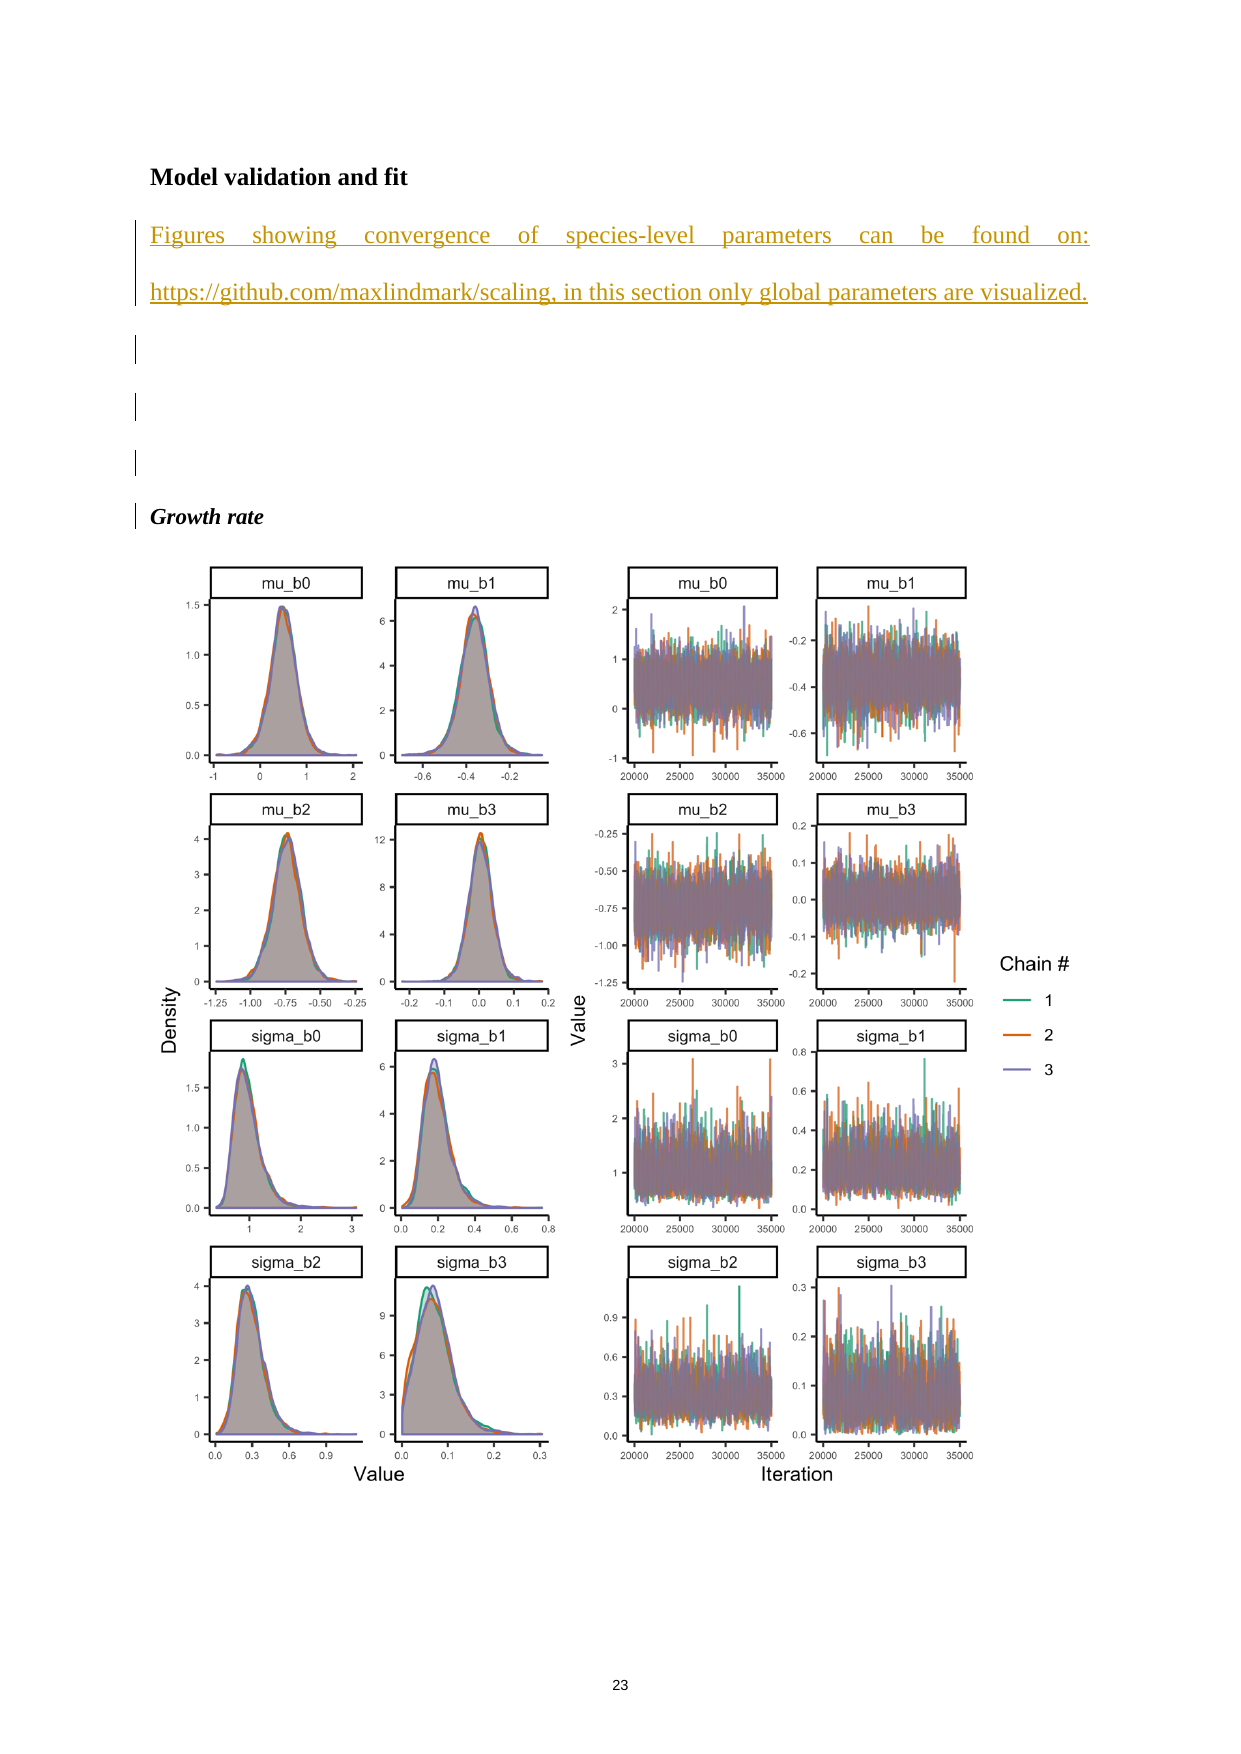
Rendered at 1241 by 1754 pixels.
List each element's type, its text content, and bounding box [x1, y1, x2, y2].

subtitle Growth rate [150, 503, 1090, 529]
picture [150, 555, 1091, 1496]
subtitle Model validation and fit [150, 162, 1090, 191]
